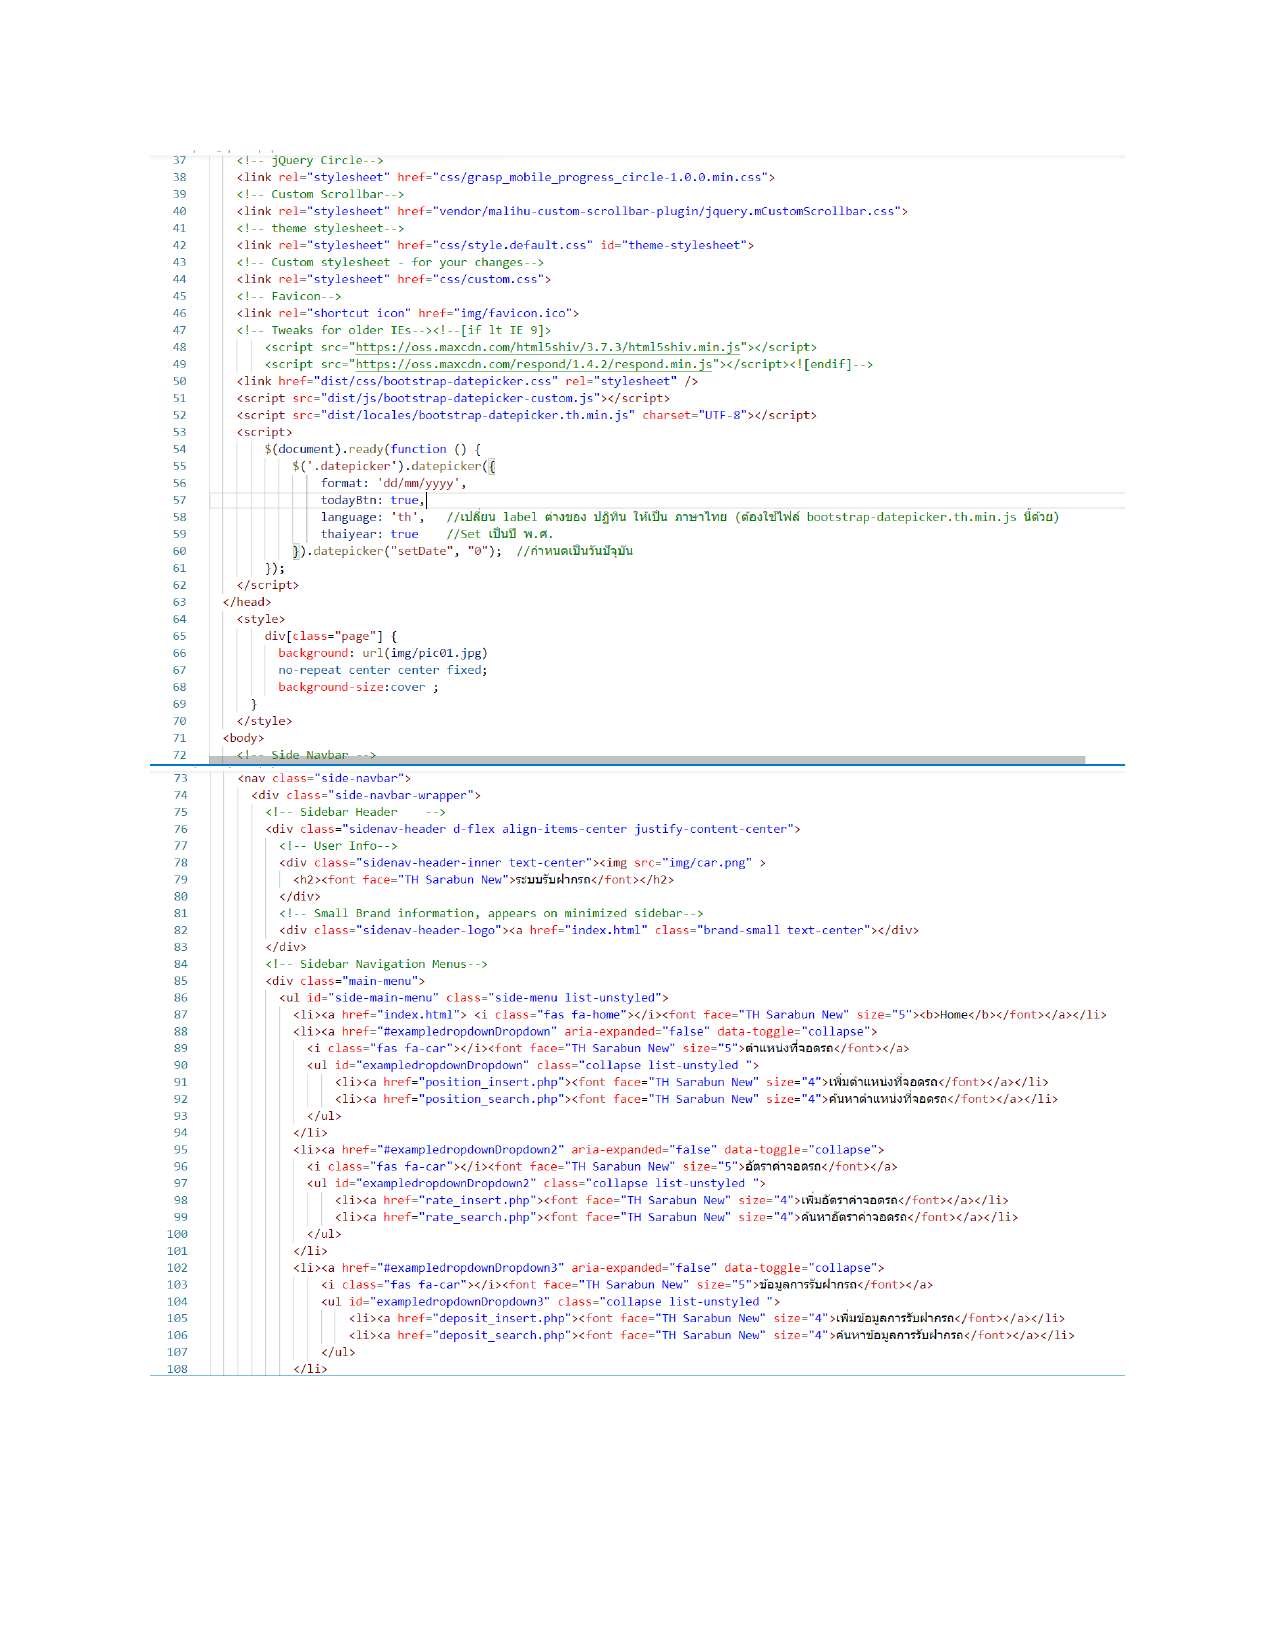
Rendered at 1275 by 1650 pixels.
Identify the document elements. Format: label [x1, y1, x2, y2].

picture [150, 767, 1125, 1376]
picture [150, 150, 1125, 766]
